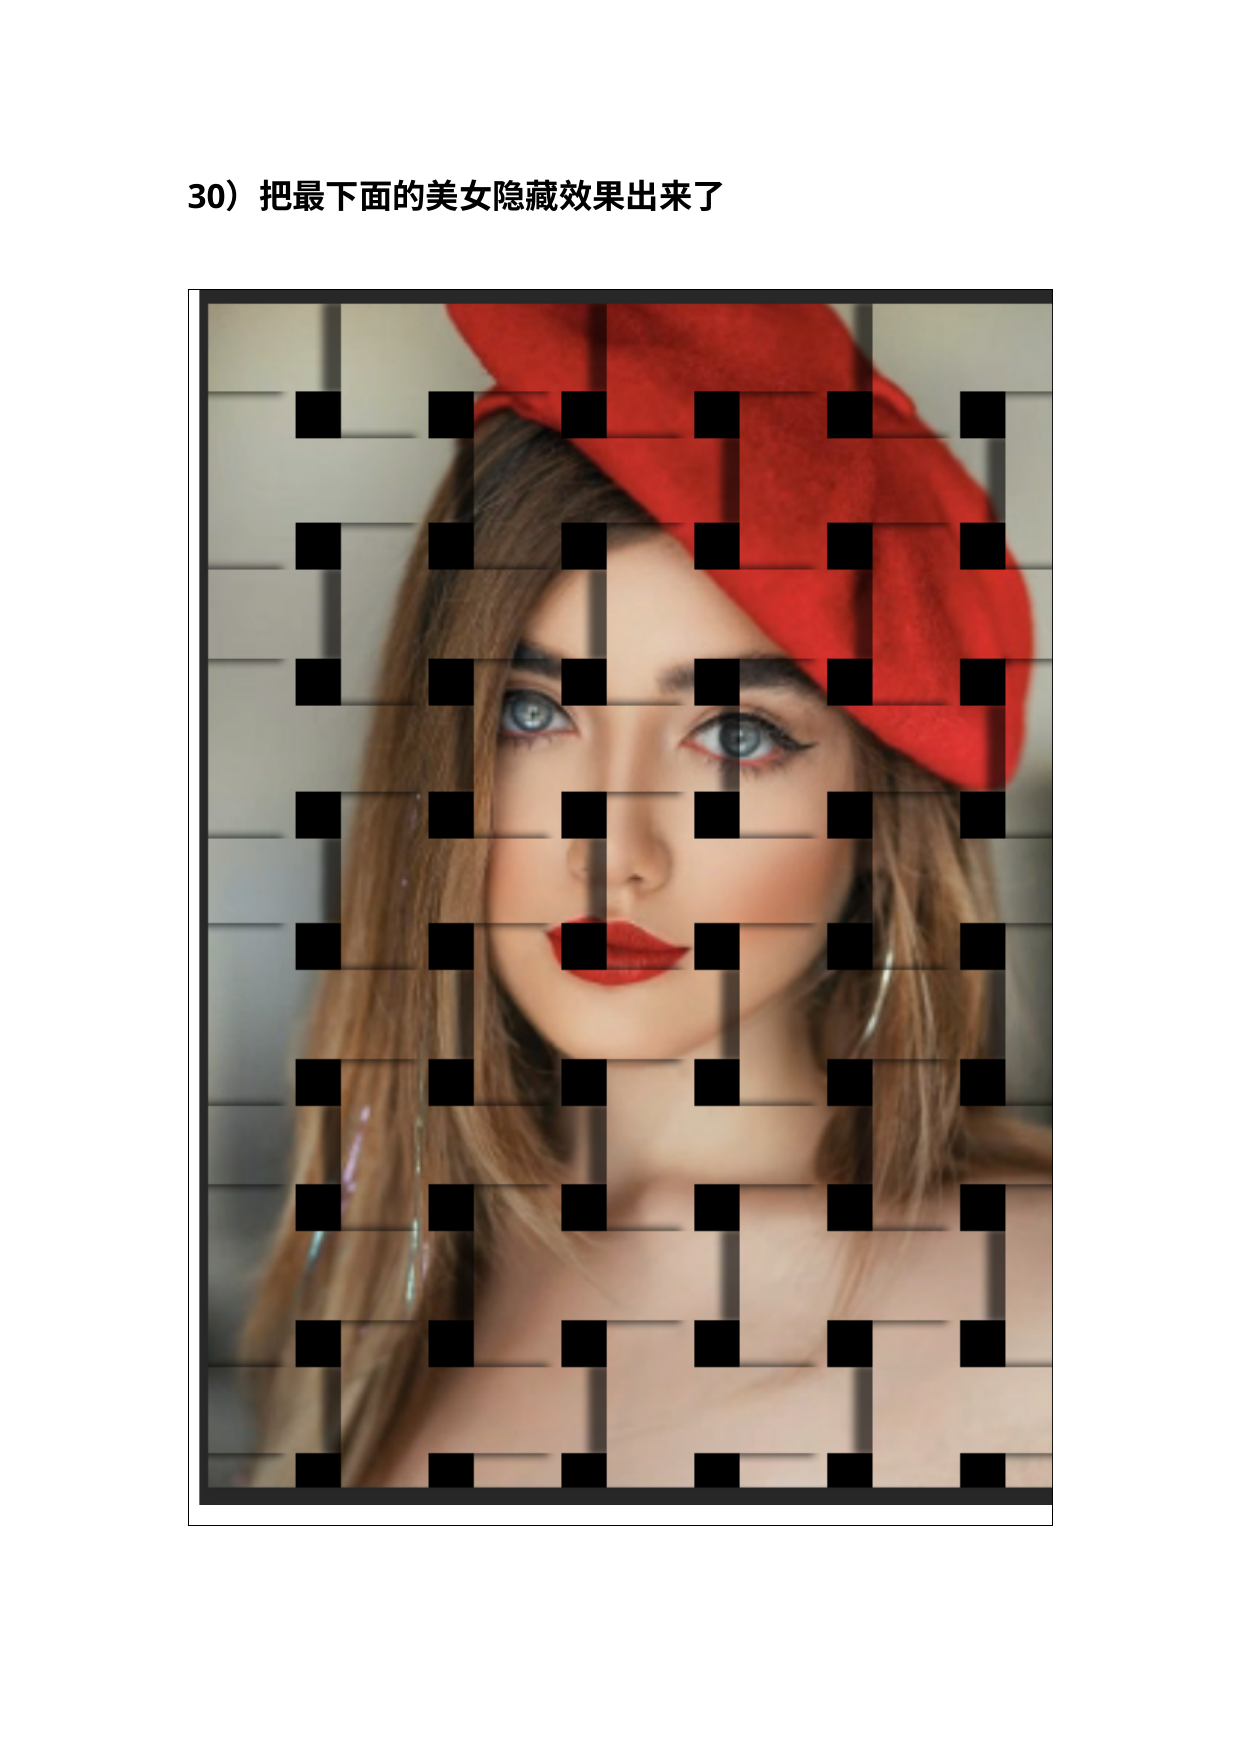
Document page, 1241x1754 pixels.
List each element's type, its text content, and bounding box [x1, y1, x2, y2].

table_header [189, 290, 1052, 1525]
picture [199, 290, 1053, 1505]
subtitle 30）把最下面的美女隐藏效果出来了 [187, 162, 1053, 227]
